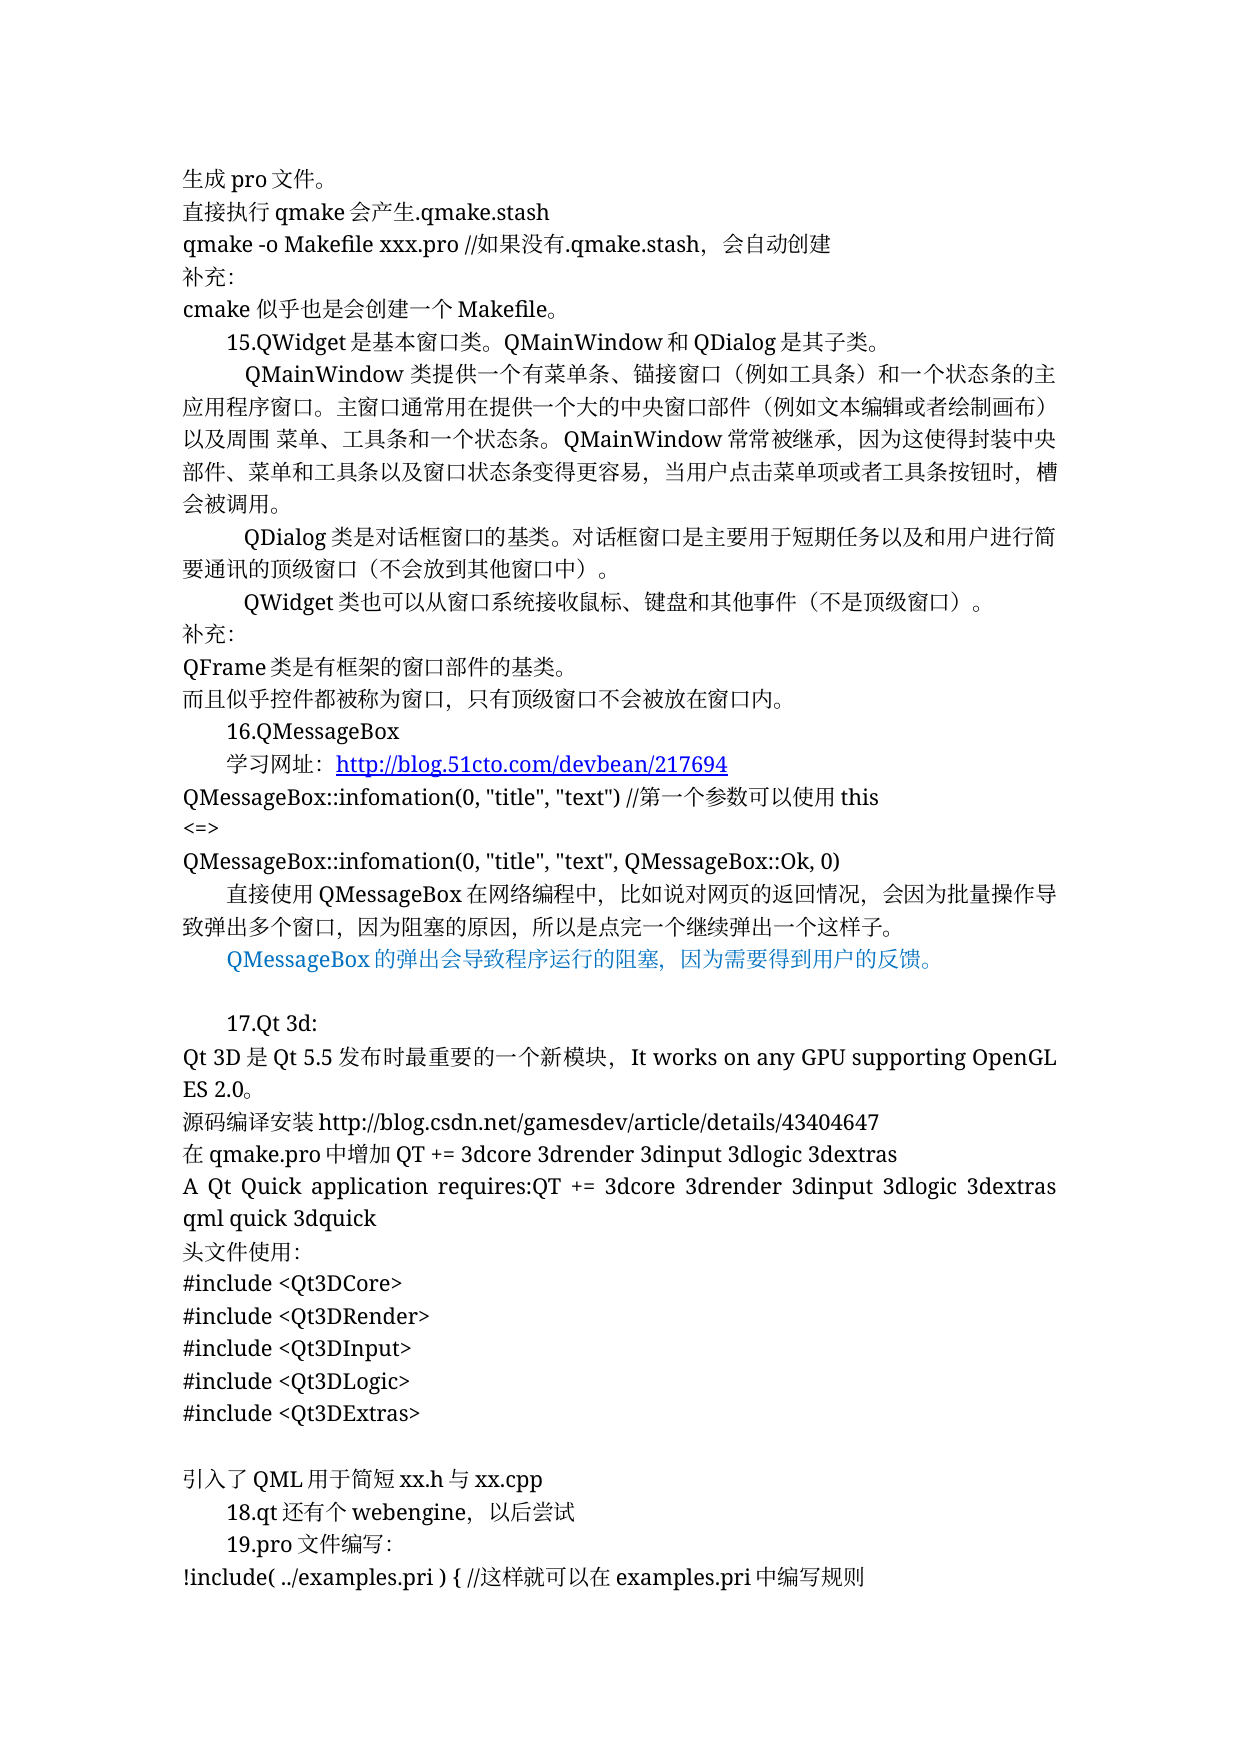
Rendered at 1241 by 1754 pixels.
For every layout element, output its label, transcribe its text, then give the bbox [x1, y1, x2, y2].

text #include <Qt3DInput> [183, 1332, 1058, 1364]
text 19.pro文件编写： [183, 1527, 1058, 1559]
text Qt 3D是Qt 5.5发布时最重要的一个新模块，It works on any GPU supporting OpenGL ES 2.0。 [183, 1039, 1058, 1104]
text QMessageBox::infomation(0, "title", "text") //第一个参数可以使用this [183, 779, 1058, 812]
text 直接使用QMessageBox在网络编程中，比如说对网页的返回情况，会因为批量操作导致弹出多个窗口，因为阻塞的原因，所以是点完一个继续弹出一个这样子。 [183, 877, 1058, 942]
text QMessageBox的弹出会导致程序运行的阻塞，因为需要得到用户的反馈。 [183, 942, 1058, 974]
text 引入了QML用于简短xx.h与xx.cpp [183, 1462, 1058, 1494]
text 补充： [183, 259, 1058, 292]
text 直接执行qmake会产生.qmake.stash [183, 194, 1058, 227]
text #include <Qt3DExtras> [183, 1397, 1058, 1429]
text 源码编译安装http://blog.csdn.net/gamesdev/article/details/43404647 [183, 1104, 1058, 1137]
text #include <Qt3DRender> [183, 1299, 1058, 1332]
text 补充： [183, 617, 1058, 649]
text 15.QWidget是基本窗口类。QMainWindow和QDialog是其子类。 [183, 324, 1058, 357]
text !include( ../examples.pri ) { //这样就可以在examples.pri中编写规则 [183, 1559, 1058, 1592]
text <=> [183, 812, 1058, 844]
text QMainWindow 类提供一个有菜单条、锚接窗口（例如工具条）和一个状态条的主应用程序窗口。主窗口通常用在提供一个大的中央窗口部件（例如文本编辑或者绘制画布）以及周围 菜单、工具条和一个状态条。QMainWindow常常被继承，因为这使得封装中央部件、菜单和工具条以及窗口状态条变得更容易，当用户点击菜单项或者工具条按钮时，槽会被调用。 [183, 357, 1058, 519]
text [183, 162, 1058, 194]
text 在qmake.pro中增加QT += 3dcore 3drender 3dinput 3dlogic 3dextras [183, 1137, 1058, 1169]
text 头文件使用： [183, 1234, 1058, 1267]
text qmake -o Makefile xxx.pro //如果没有.qmake.stash，会自动创建 [183, 227, 1058, 259]
text 18.qt还有个webengine，以后尝试 [183, 1494, 1058, 1527]
text #include <Qt3DLogic> [183, 1364, 1058, 1397]
text QWidget类也可以从窗口系统接收鼠标、键盘和其他事件（不是顶级窗口）。 [183, 584, 1058, 617]
text QMessageBox::infomation(0, "title", "text", QMessageBox::Ok, 0) [183, 844, 1058, 877]
text 16.QMessageBox [183, 714, 1058, 747]
text #include <Qt3DCore> [183, 1267, 1058, 1299]
text QFrame类是有框架的窗口部件的基类。 [183, 649, 1058, 682]
text 17.Qt 3d: [183, 1007, 1058, 1039]
text 学习网址：http://blog.51cto.com/devbean/217694 [183, 747, 1058, 779]
text QDialog类是对话框窗口的基类。对话框窗口是主要用于短期任务以及和用户进行简要通讯的顶级窗口（不会放到其他窗口中）。 [183, 519, 1058, 584]
text cmake 似乎也是会创建一个Makefile。 [183, 292, 1058, 324]
text A Qt Quick application requires:QT += 3dcore 3drender 3dinput 3dlogic 3dextras qml quick 3dquick [183, 1169, 1058, 1234]
text 而且似乎控件都被称为窗口，只有顶级窗口不会被放在窗口内。 [183, 682, 1058, 714]
